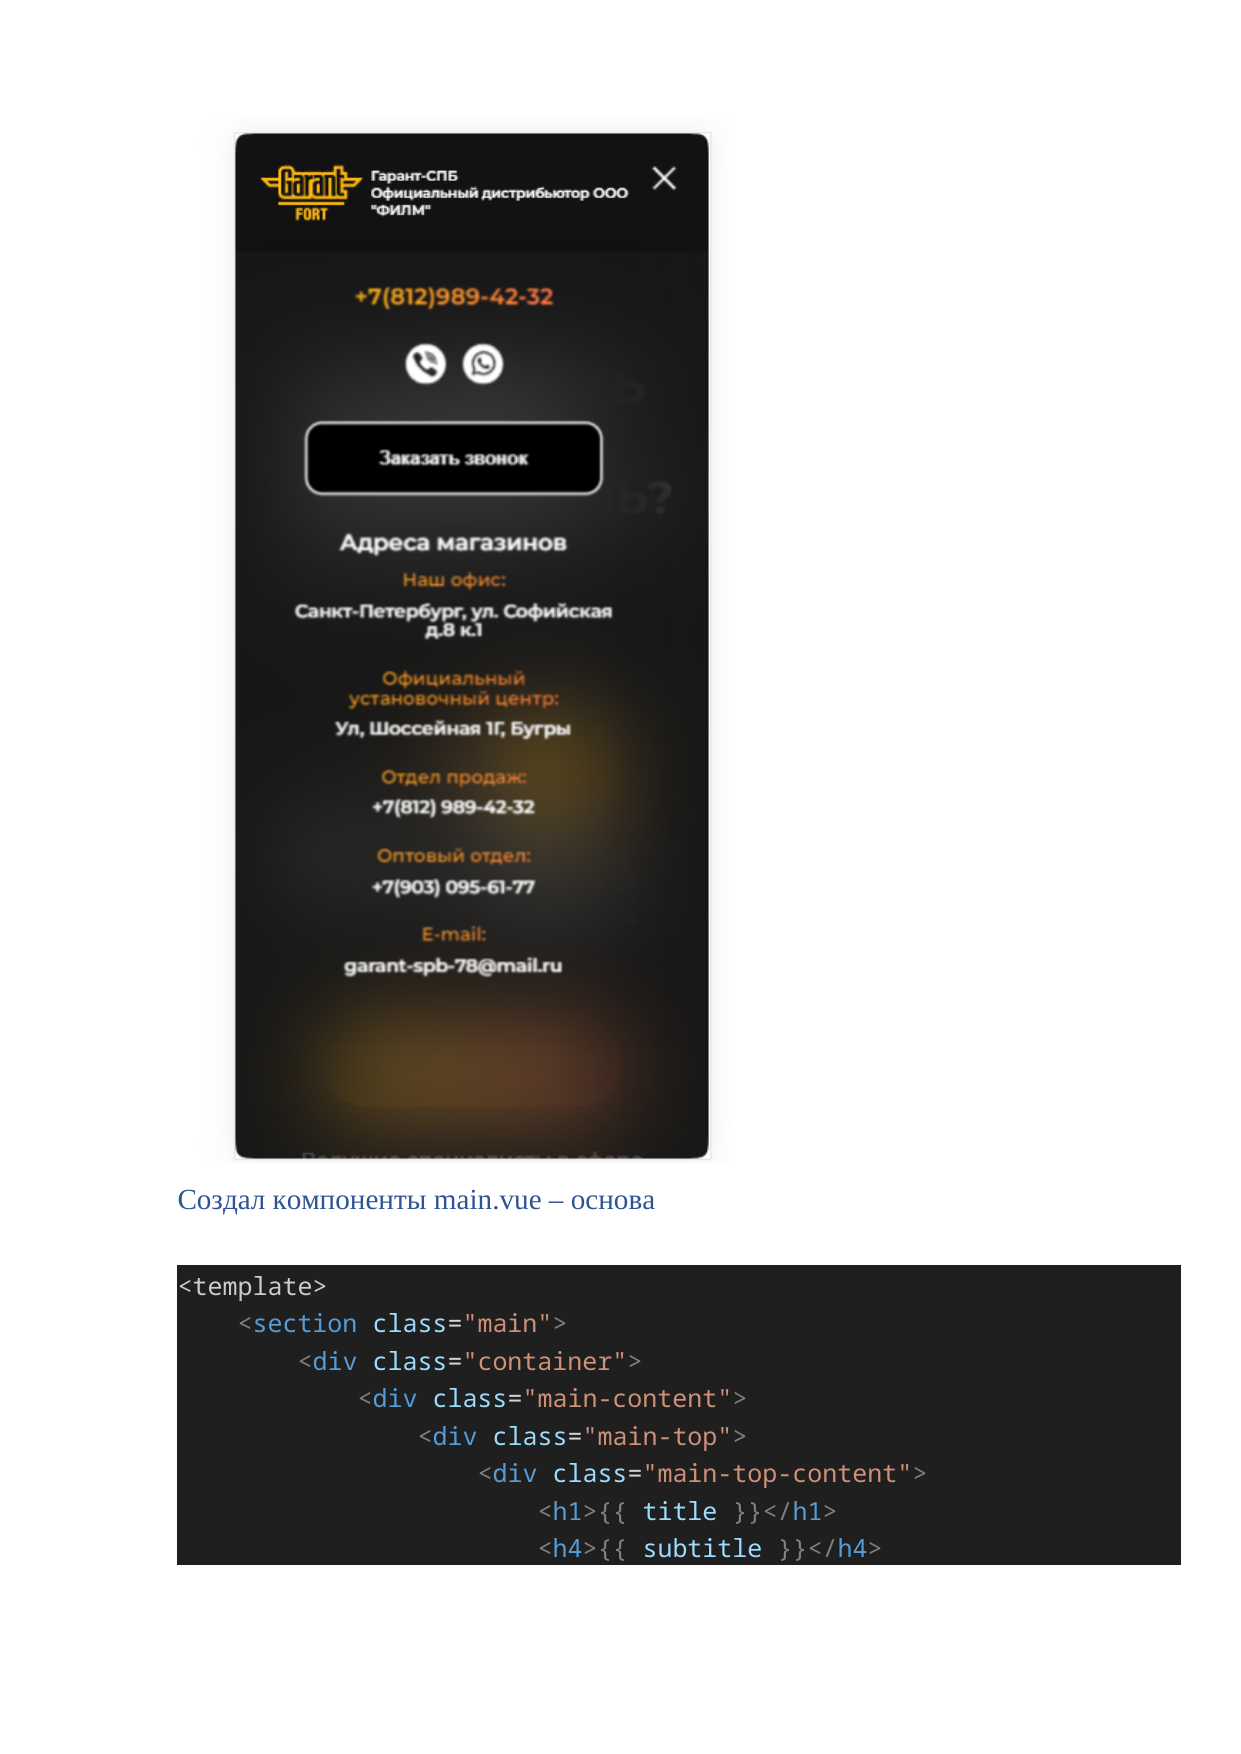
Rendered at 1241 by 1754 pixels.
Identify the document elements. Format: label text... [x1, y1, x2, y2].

text <h4>{{ subtitle }}</h4> [177, 1527, 1181, 1565]
text <h1>{{ title }}</h1> [177, 1490, 1181, 1527]
text <template> [177, 1265, 1181, 1302]
text <div class="container"> [177, 1340, 1181, 1377]
text <section class="main"> [177, 1302, 1181, 1340]
text <div class="main-top-content"> [177, 1452, 1181, 1490]
text <div class="main-top"> [177, 1415, 1181, 1452]
picture [177, 118, 736, 1163]
text <div class="main-content"> [177, 1377, 1181, 1415]
subtitle Создал компоненты main.vue – основа [177, 1182, 1181, 1215]
